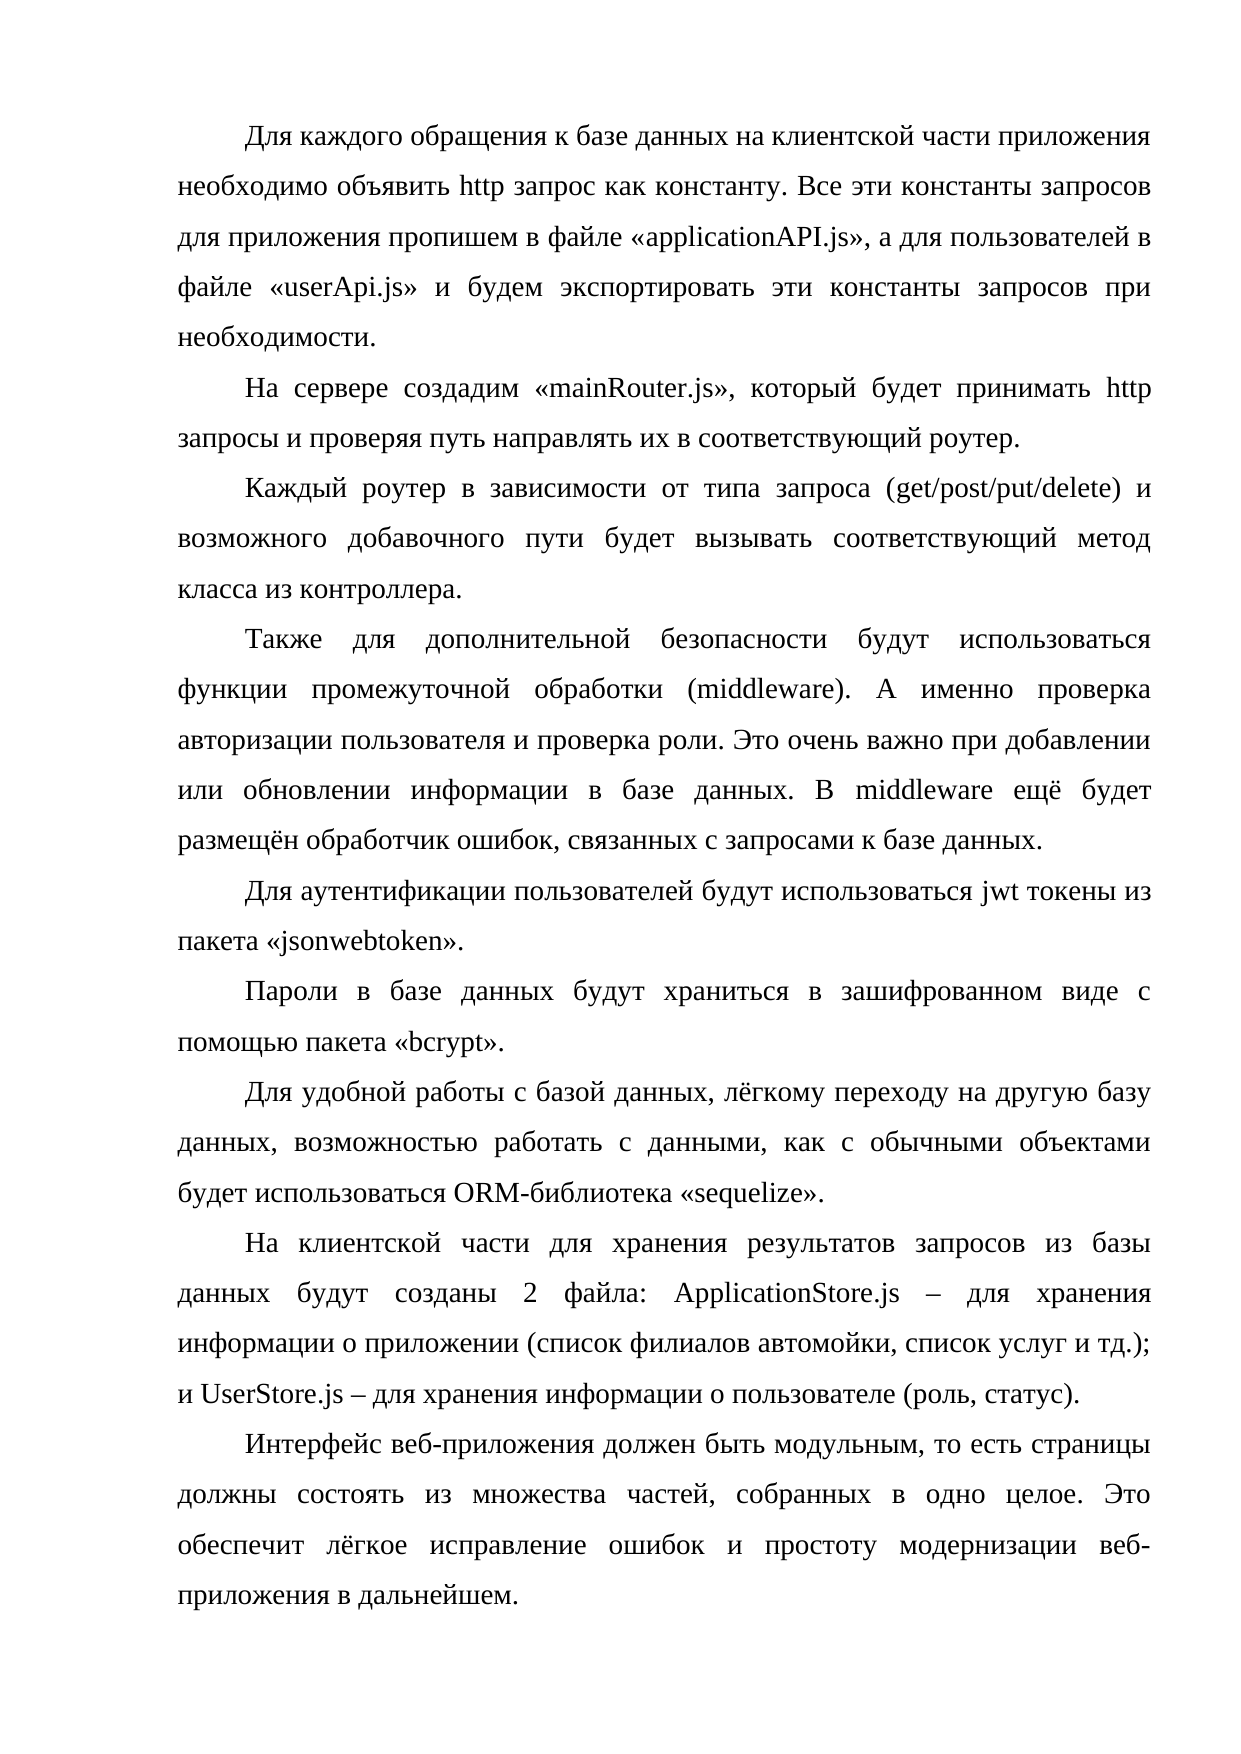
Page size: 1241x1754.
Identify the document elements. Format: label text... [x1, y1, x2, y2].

text На клиентской части для хранения результатов запросов из базы данных будут созданы 2 файла: ApplicationStore.js – для хранения информации о приложении (список филиалов автомойки, список услуг и тд.); и UserStore.js – для хранения информации о пользователе (роль, статус). [177, 1225, 1152, 1409]
text Также для дополнительной безопасности будут использоваться функции промежуточной обработки (middleware). А именно проверка авторизации пользователя и проверка роли. Это очень важно при добавлении или обновлении информации в базе данных. В middleware ещё будет размещён обработчик ошибок, связанных с запросами к базе данных. [177, 621, 1152, 856]
text Интерфейс веб-приложения должен быть модульным, то есть страницы должны состоять из множества частей, собранных в одно целое. Это обеспечит лёгкое исправление ошибок и простоту модернизации веб-приложения в дальнейшем. [177, 1426, 1152, 1611]
text Пароли в базе данных будут храниться в зашифрованном виде с помощью пакета «bcrypt». [177, 973, 1152, 1057]
text Для удобной работы с базой данных, лёгкому переходу на другую базу данных, возможностью работать с данными, как с обычными объектами будет использоваться ORM-библиотека «sequelize». [177, 1074, 1152, 1208]
text Для каждого обращения к базе данных на клиентской части приложения необходимо объявить http запрос как константу. Все эти константы запросов для приложения пропишем в файле «applicationAPI.js», а для пользователей в файле «userApi.js» и будем экспортировать эти константы запросов при необходимости. [177, 118, 1152, 353]
text На сервере создадим «mainRouter.js», который будет принимать http запросы и проверяя путь направлять их в соответствующий роутер. [177, 370, 1152, 453]
text Для аутентификации пользователей будут использоваться jwt токены из пакета «jsonwebtoken». [177, 873, 1152, 957]
text Каждый роутер в зависимости от типа запроса (get/post/put/delete) и возможного добавочного пути будет вызывать соответствующий метод класса из контроллера. [177, 470, 1152, 604]
